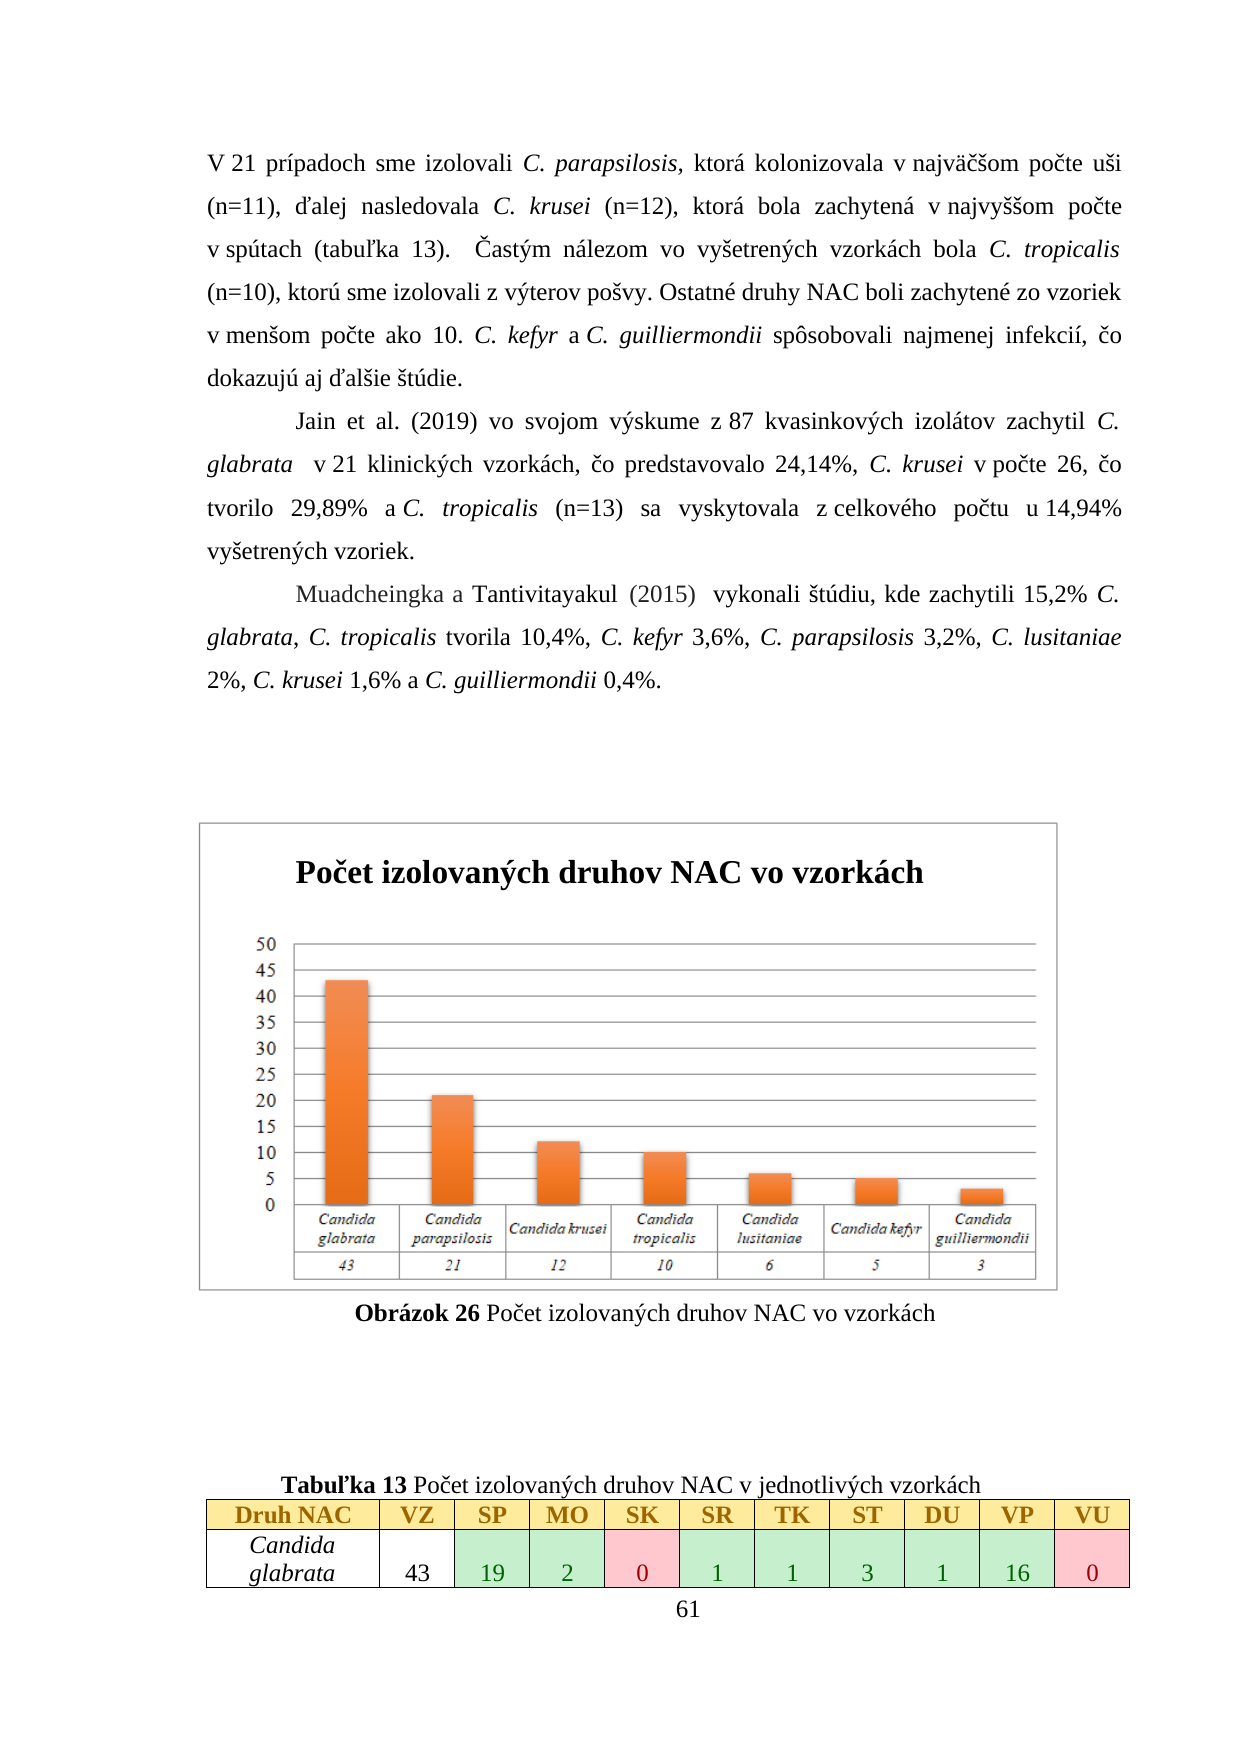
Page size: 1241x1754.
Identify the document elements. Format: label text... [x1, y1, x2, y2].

table_cell 0 [1055, 1530, 1129, 1587]
table_header TK [755, 1500, 829, 1529]
table_header SP [455, 1500, 529, 1529]
text Tabuľka 13 Počet izolovaných druhov NAC v jednotlivých vzorkách [207, 1470, 1122, 1499]
table_cell Candida glabrata [207, 1530, 379, 1587]
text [207, 148, 1122, 392]
table_cell 3 [830, 1530, 904, 1587]
text Muadcheingka a Tantivitayakul (2015) vykonali štúdiu, kde zachytili 15,2% C. glabrata, C. tropicalis tvorila 10,4%, C. kefyr 3,6%, C. parapsilosis 3,2%, C. lusitaniae 2%, C. krusei 1,6% a C. guilliermondii 0,4%. [207, 579, 1122, 694]
text Obrázok 26 Počet izolovaných druhov NAC vo vzorkách [281, 1298, 1122, 1326]
table_cell 1 [680, 1530, 754, 1587]
table_header DU [905, 1500, 979, 1529]
table_cell 19 [455, 1530, 529, 1587]
text Počet izolovaných druhov NAC vo vzorkách [222, 852, 1122, 890]
table_header Druh NAC [207, 1500, 379, 1529]
table_header VU [1055, 1500, 1129, 1529]
table_header VP [980, 1500, 1054, 1529]
table_header SK [605, 1500, 679, 1529]
table_cell 1 [755, 1530, 829, 1587]
text Jain et al. (2019) vo svojom výskume z 87 kvasinkových izolátov zachytil C. glabrata v 21 klinických vzorkách, čo predstavovalo 24,14%, C. krusei v počte 26, čo tvorilo 29,89% a C. tropicalis (n=13) sa vyskytovala z celkového počtu u 14,94% vyšetrených vzoriek. [207, 406, 1122, 564]
picture [196, 820, 1060, 1294]
table_header VZ [380, 1500, 454, 1529]
table_cell 43 [380, 1530, 454, 1587]
table_cell 1 [905, 1530, 979, 1587]
table_cell 2 [530, 1530, 604, 1587]
table_cell 16 [980, 1530, 1054, 1587]
table_cell 0 [605, 1530, 679, 1587]
table_header MO [530, 1500, 604, 1529]
table_header SR [680, 1500, 754, 1529]
table_header ST [830, 1500, 904, 1529]
